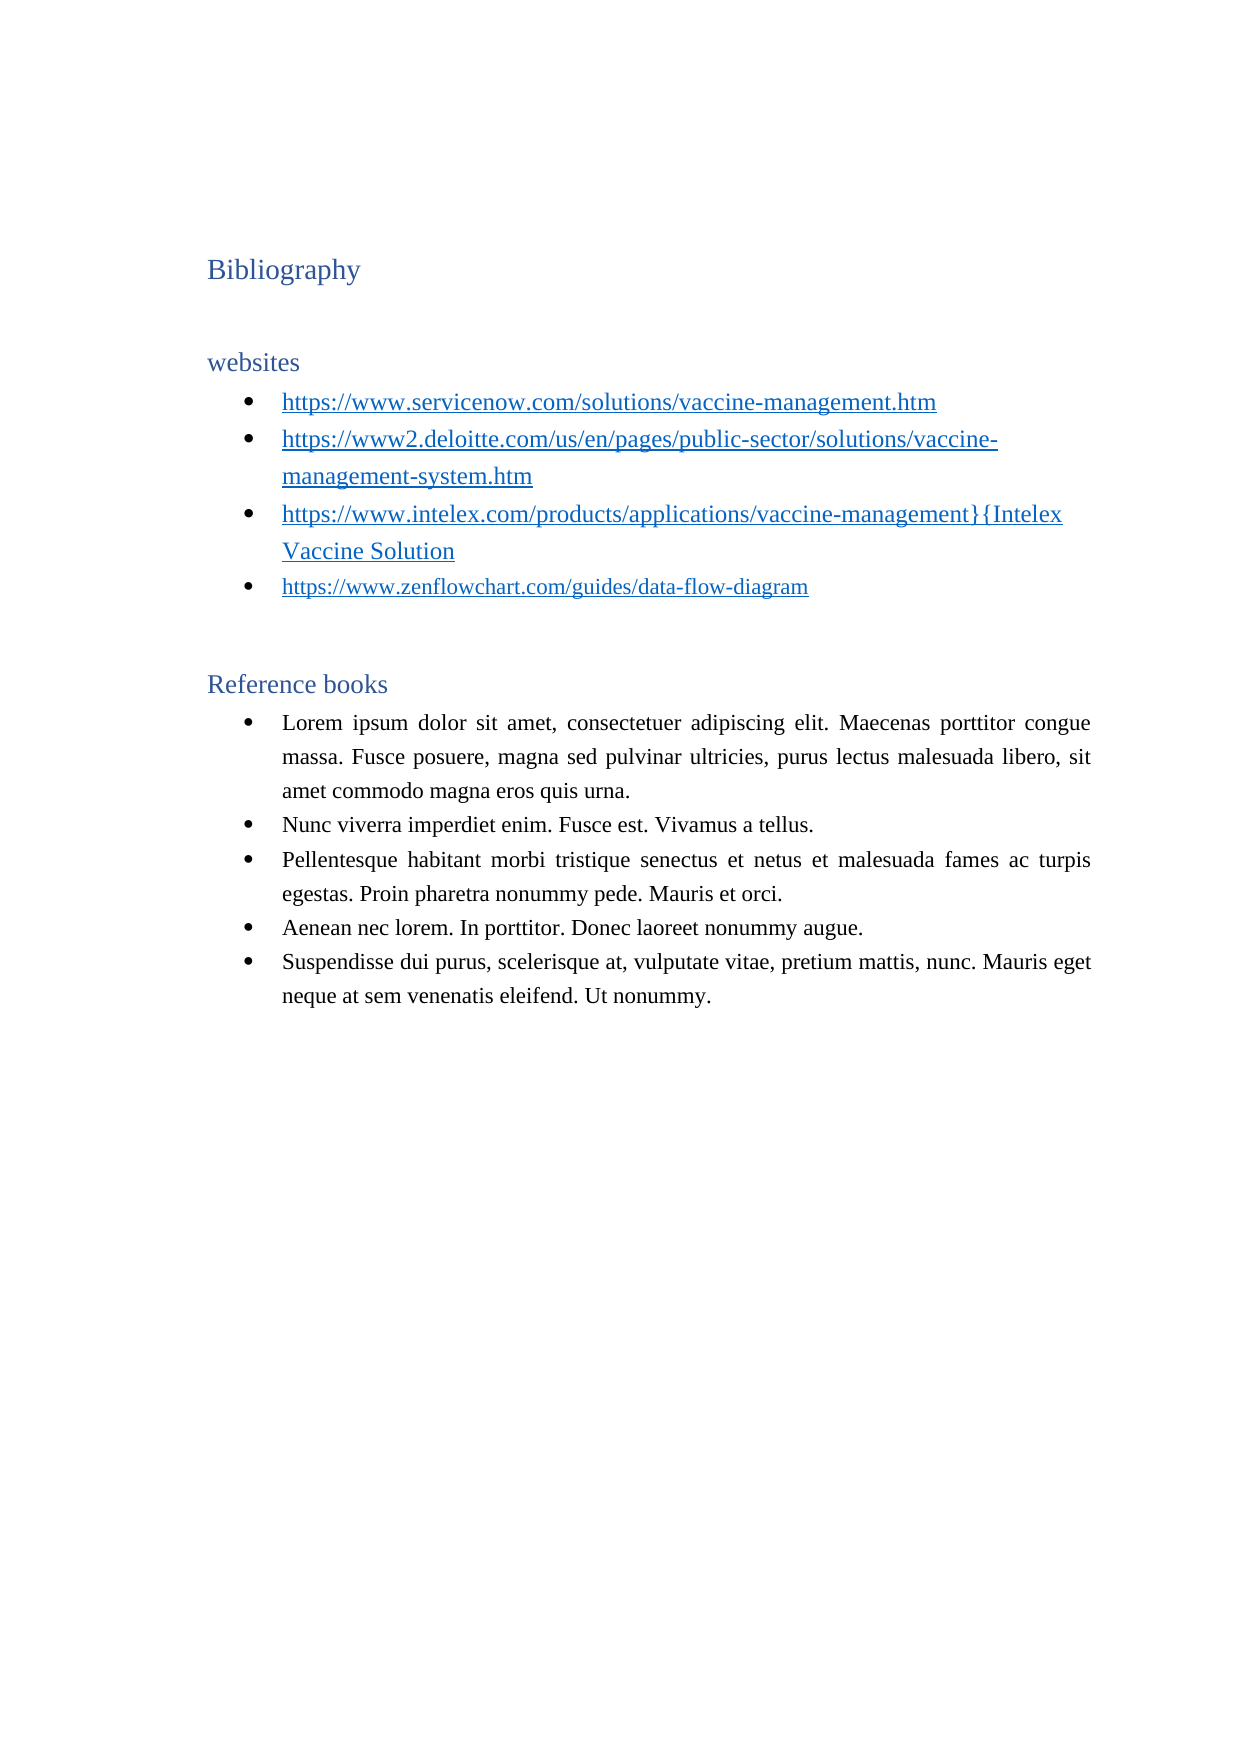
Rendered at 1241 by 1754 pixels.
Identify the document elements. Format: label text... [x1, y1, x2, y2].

list https://www.zenflowchart.com/guides/data-flow-diagram [244, 573, 1092, 599]
list https://www.servicenow.com/solutions/vaccine-management.htm [244, 387, 1092, 416]
list https://www.intelex.com/products/applications/vaccine-management}{Intelex Vaccine Solution [244, 499, 1092, 565]
list Nunc viverra imperdiet enim. Fusce est. Vivamus a tellus. [244, 812, 1092, 838]
subtitle websites [207, 346, 1092, 377]
list Aenean nec lorem. In porttitor. Donec laoreet nonummy augue. [244, 914, 1092, 940]
subtitle Reference books [207, 669, 1092, 700]
subtitle Bibliography [207, 252, 1092, 286]
list Suspendisse dui purus, scelerisque at, vulputate vitae, pretium mattis, nunc. Mauris eget neque at sem venenatis eleifend. Ut nonummy. [244, 948, 1092, 1009]
list https://www2.deloitte.com/us/en/pages/public-sector/solutions/vaccine-management-system.htm [244, 424, 1092, 490]
list Lorem ipsum dolor sit amet, consectetuer adipiscing elit. Maecenas porttitor congue massa. Fusce posuere, magna sed pulvinar ultricies, purus lectus malesuada libero, sit amet commodo magna eros quis urna. [244, 709, 1092, 804]
list Pellentesque habitant morbi tristique senectus et netus et malesuada fames ac turpis egestas. Proin pharetra nonummy pede. Mauris et orci. [244, 846, 1092, 906]
